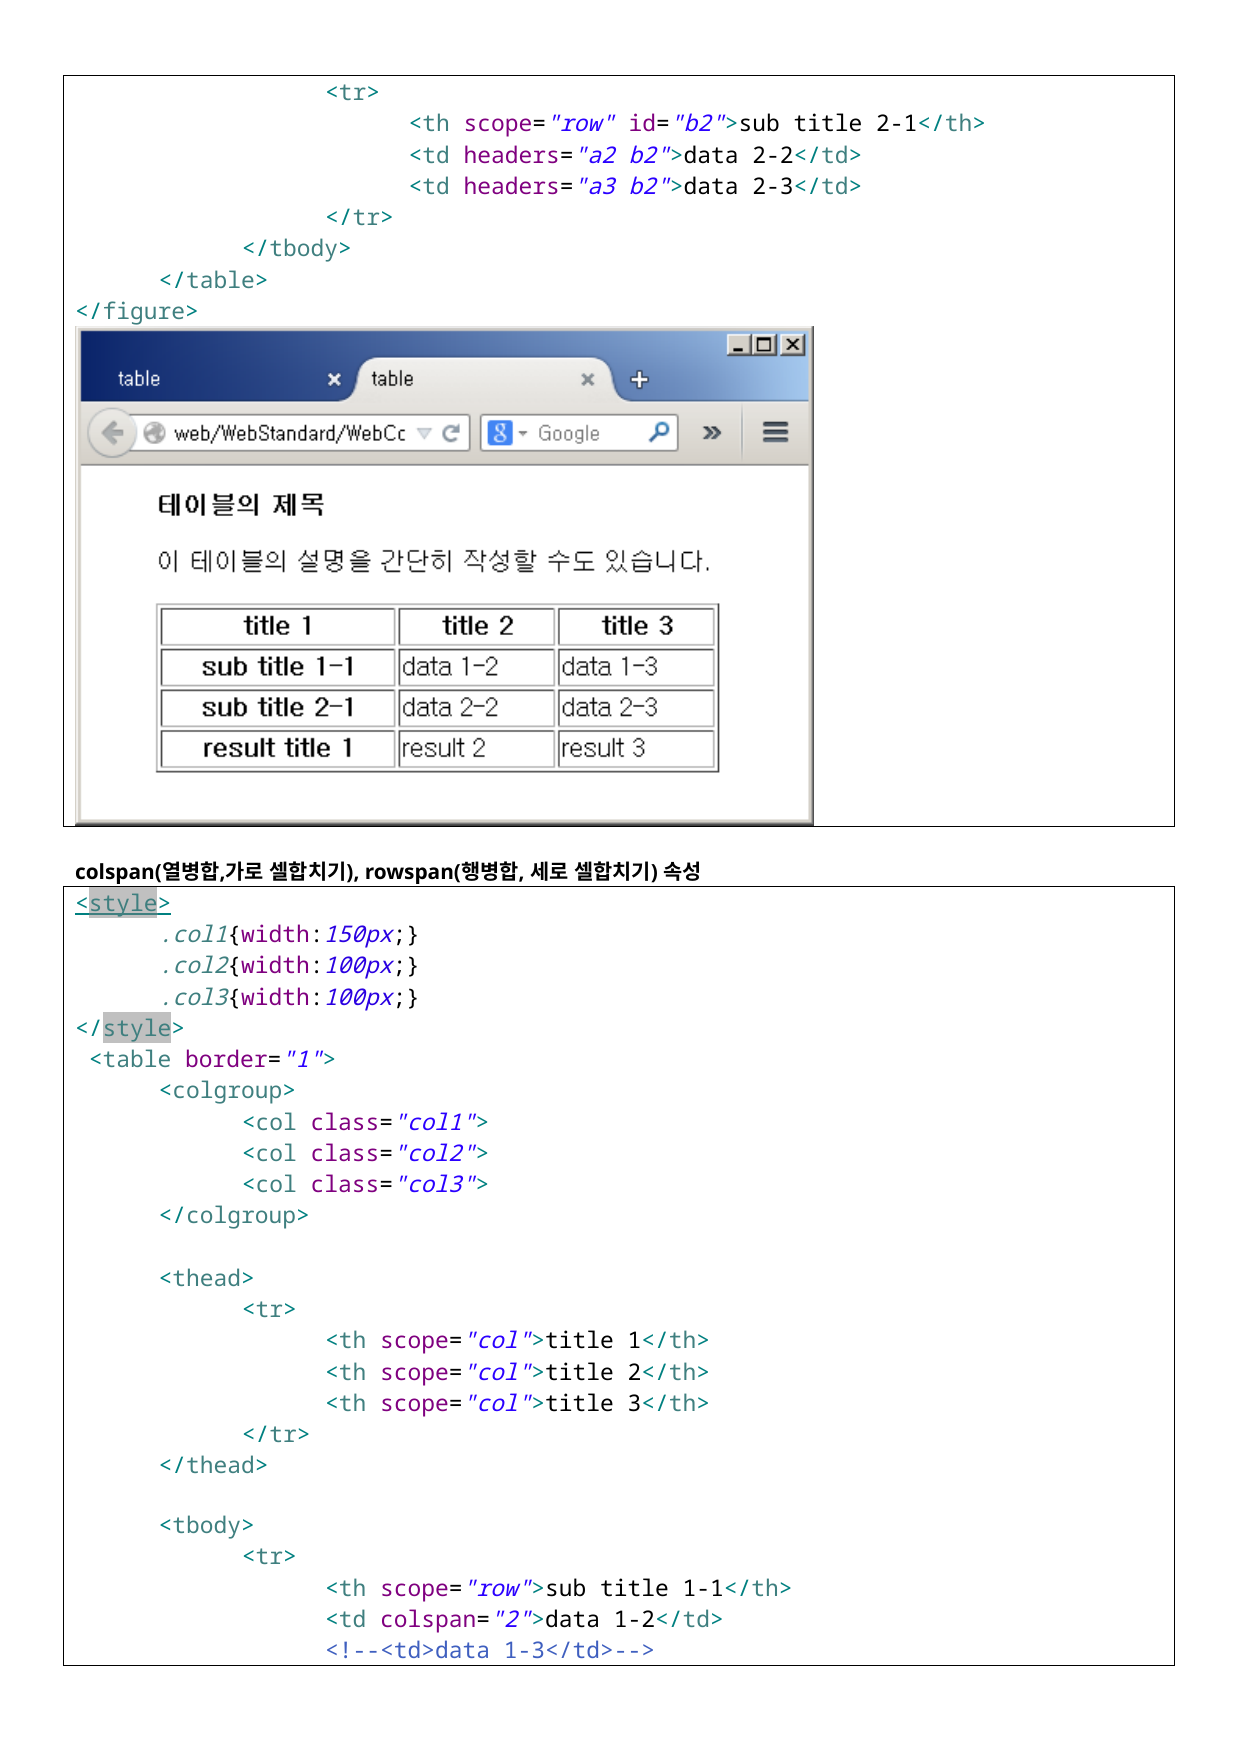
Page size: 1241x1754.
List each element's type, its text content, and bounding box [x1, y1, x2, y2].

picture [75, 326, 814, 826]
text colspan(열병합,가로 셀합치기), rowspan(행병합, 세로 셀합치기) 속성 [75, 856, 1165, 886]
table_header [64, 887, 1174, 1665]
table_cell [64, 76, 1174, 826]
